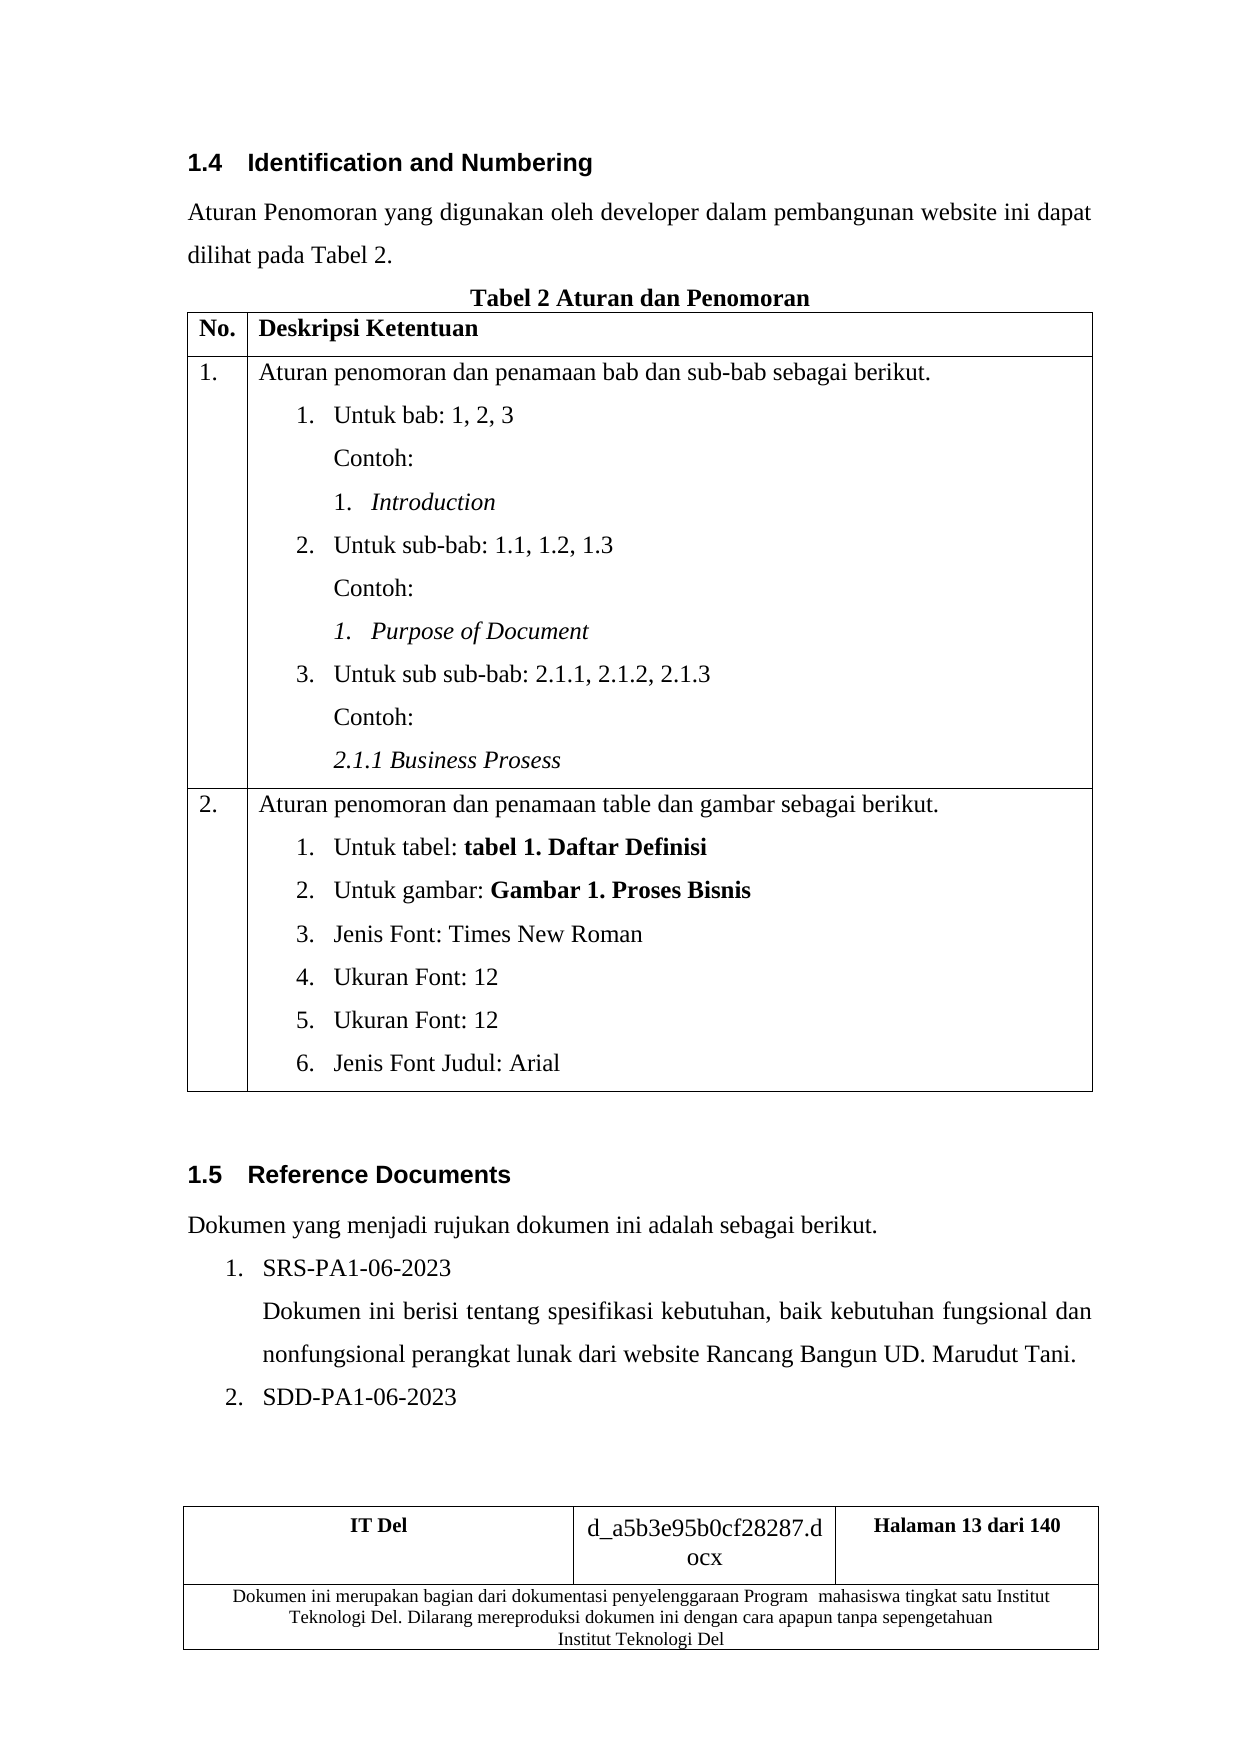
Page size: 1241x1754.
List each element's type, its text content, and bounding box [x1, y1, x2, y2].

table_cell Aturan penomoran dan penamaan bab dan sub-bab sebagai berikut. Untuk bab: 1, 2, 3 Contoh: Introduction Untuk sub-bab: 1.1, 1.2, 1.3 Contoh: Purpose of Document Untuk sub sub-bab: 2.1.1, 2.1.2, 2.1.3 Contoh: 2.1.1 Business Prosess [248, 357, 1092, 788]
table_cell 1. [188, 357, 247, 788]
text Dokumen yang menjadi rujukan dokumen ini adalah sebagai berikut. [187, 1210, 1092, 1238]
subtitle Identification and Numbering [187, 148, 1092, 176]
text Tabel 2 Aturan dan Penomoran [187, 283, 1092, 312]
table_cell 2. [188, 789, 247, 1091]
list SRS-PA1-06-2023 [225, 1253, 1092, 1282]
table_header No. [188, 313, 247, 356]
table_header Deskripsi Ketentuan [248, 313, 1092, 356]
subtitle Reference Documents [187, 1160, 1092, 1189]
text Aturan Penomoran yang digunakan oleh developer dalam pembangunan website ini dapat dilihat pada Tabel 2. [187, 197, 1092, 269]
list Dokumen ini berisi tentang spesifikasi kebutuhan, baik kebutuhan fungsional dan nonfungsional perangkat lunak dari website Rancang Bangun UD. Marudut Tani. [262, 1296, 1092, 1368]
list SDD-PA1-06-2023 [225, 1382, 1092, 1411]
table_cell Aturan penomoran dan penamaan table dan gambar sebagai berikut. Untuk tabel: tabel 1. Daftar Definisi Untuk gambar: Gambar 1. Proses Bisnis Jenis Font: Times New Roman Ukuran Font: 12 Ukuran Font: 12 Jenis Font Judul: Arial [248, 789, 1092, 1091]
